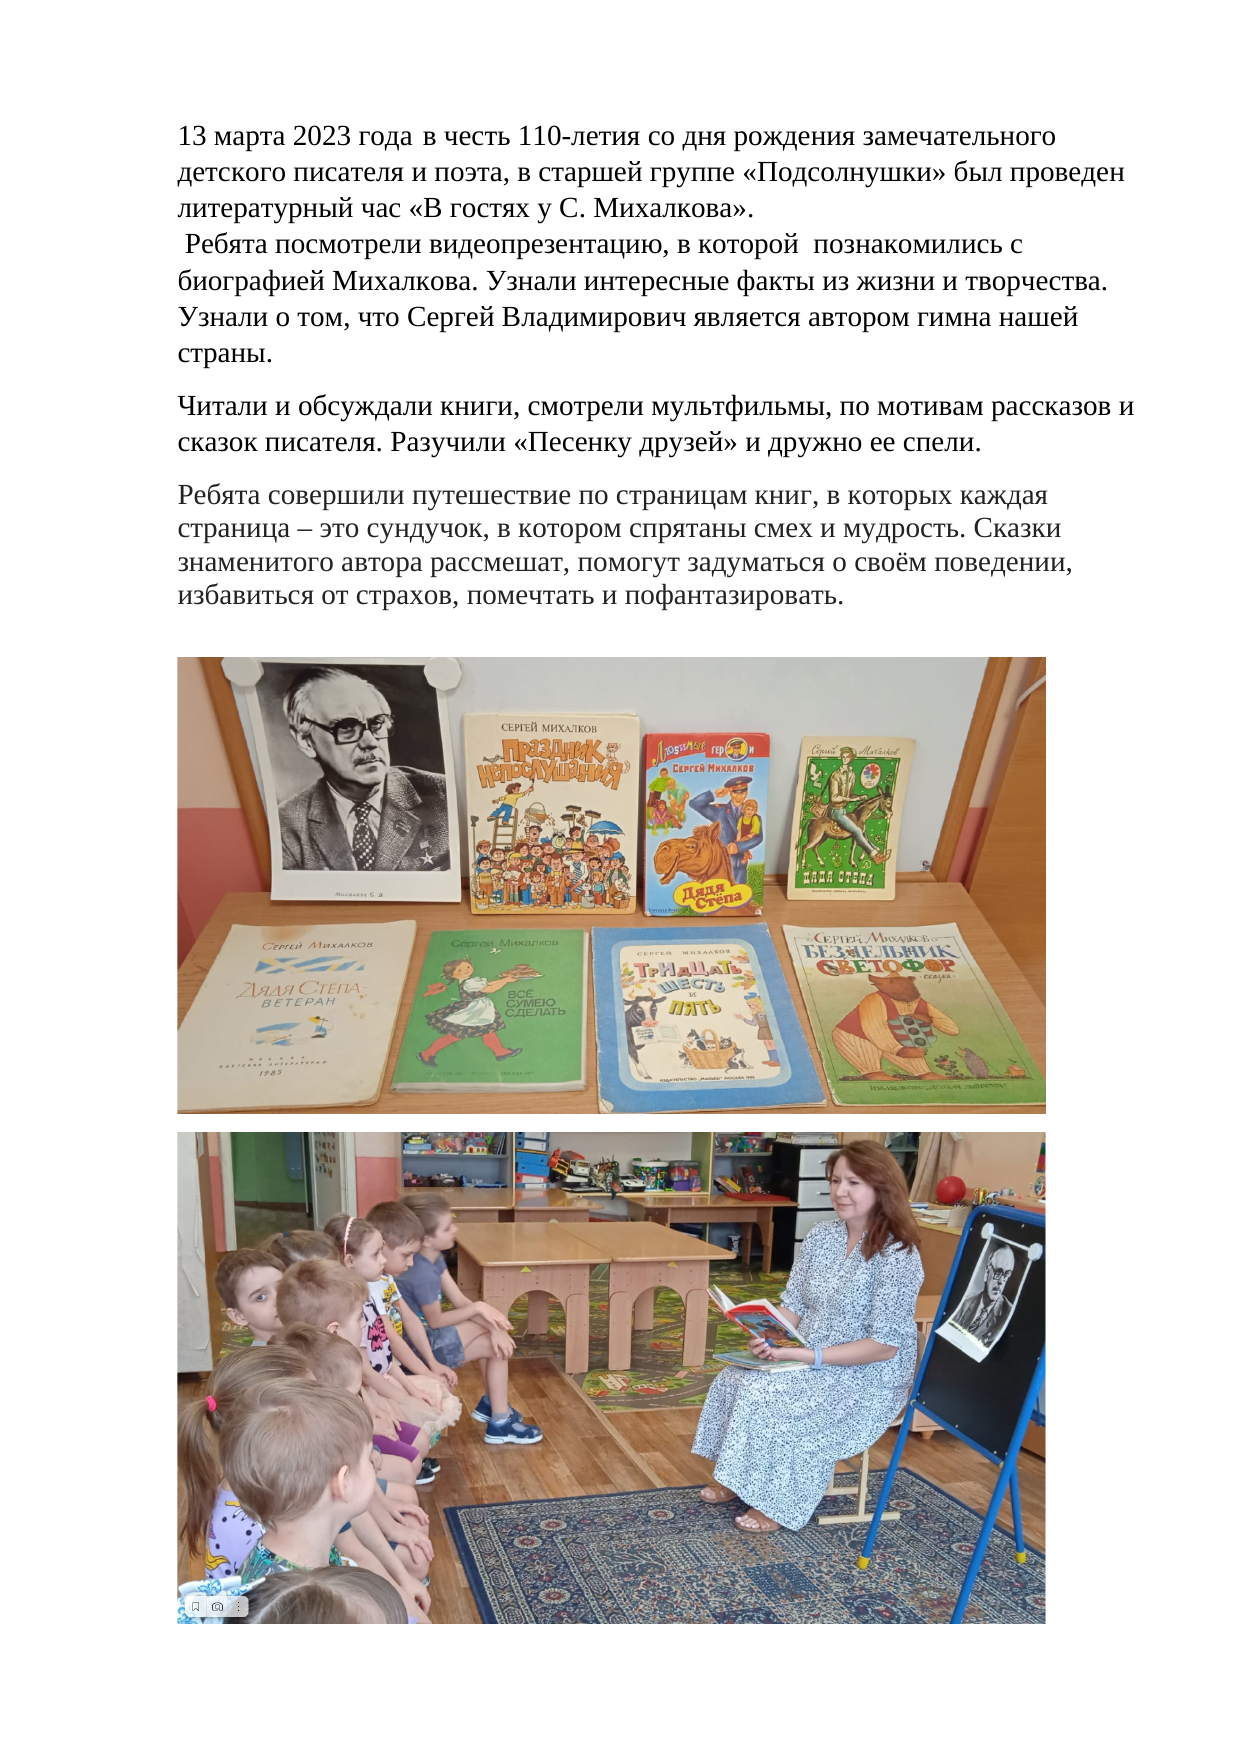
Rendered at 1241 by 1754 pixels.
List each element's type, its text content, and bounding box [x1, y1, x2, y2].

text Читали и обсуждали книги, смотрели мультфильмы, по мотивам рассказов и сказок писателя. Разучили «Песенку друзей» и дружно ее спели. [177, 388, 1152, 457]
text Ребята совершили путешествие по страницам книг, в которых каждая страница – это сундучок, в котором спрятаны смех и мудрость. Сказки знаменитого автора рассмешат, помогут задуматься о своём поведении, избавиться от страхов, помечтать и пофантазировать. [177, 477, 1152, 611]
picture [177, 1132, 1046, 1624]
picture [177, 657, 1046, 1114]
text 13 марта 2023 года в честь 110-летия со дня рождения замечательного детского писателя и поэта, в старшей группе «Подсолнушки» был проведен литературный час «В гостях у С. Михалкова». Ребята посмотрели видеопрезентацию, в которой познакомились с биографией Михалкова. Узнали интересные факты из жизни и творчества. Узнали о том, что Сергей Владимирович является автором гимна нашей страны. [177, 118, 1152, 368]
